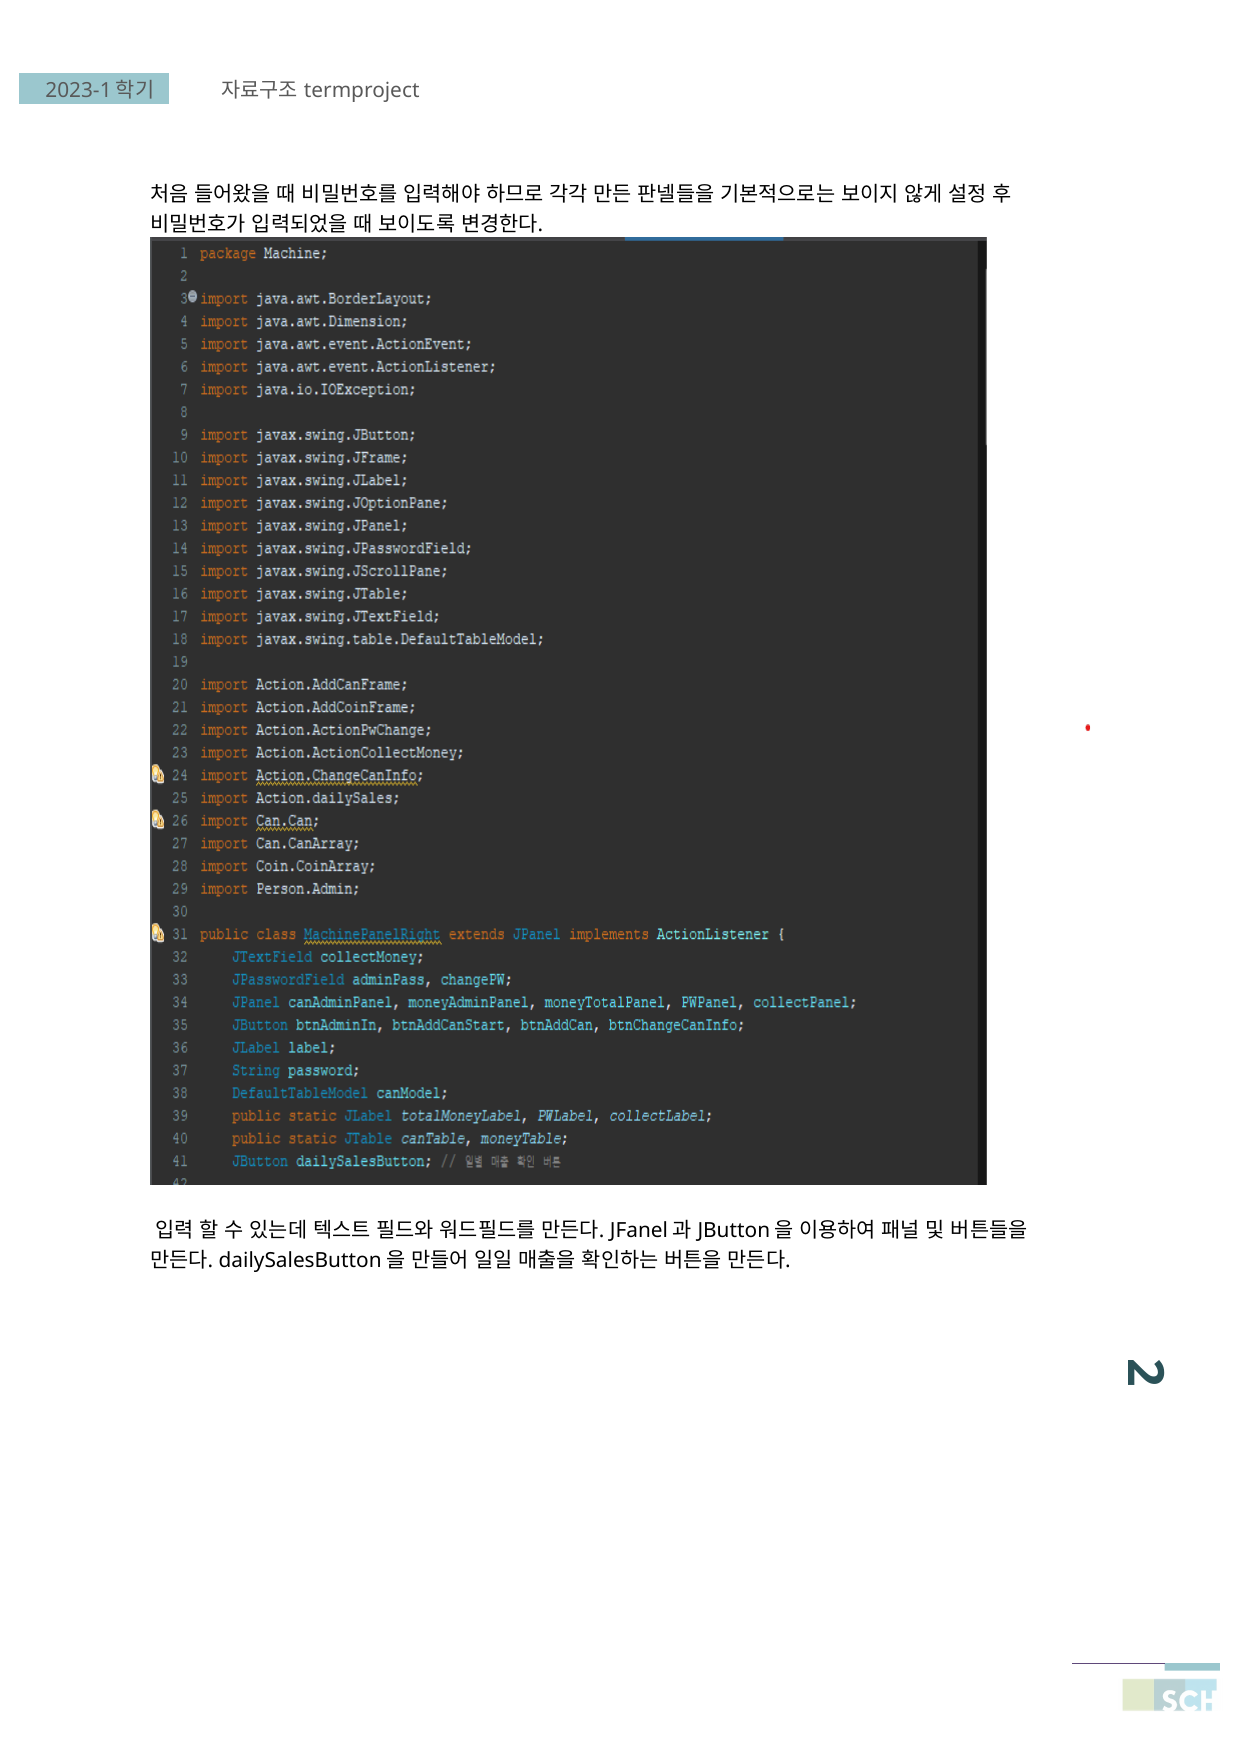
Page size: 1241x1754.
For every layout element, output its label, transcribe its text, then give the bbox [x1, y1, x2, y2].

text 입력 할 수 있는데 텍스트 필드와 워드필드를 만든다. JFanel과 JButton을 이용하여 패널 및 버튼들을 만든다. dailySalesButton을 만들어 일일 매출을 확인하는 버튼을 만든다. [150, 1213, 1090, 1274]
picture [150, 237, 1091, 1185]
text 처음 들어왔을 때 비밀번호를 입력해야 하므로 각각 만든 판넬들을 기본적으로는 보이지 않게 설정 후 비밀번호가 입력되었을 때 보이도록 변경한다. [150, 177, 1090, 237]
